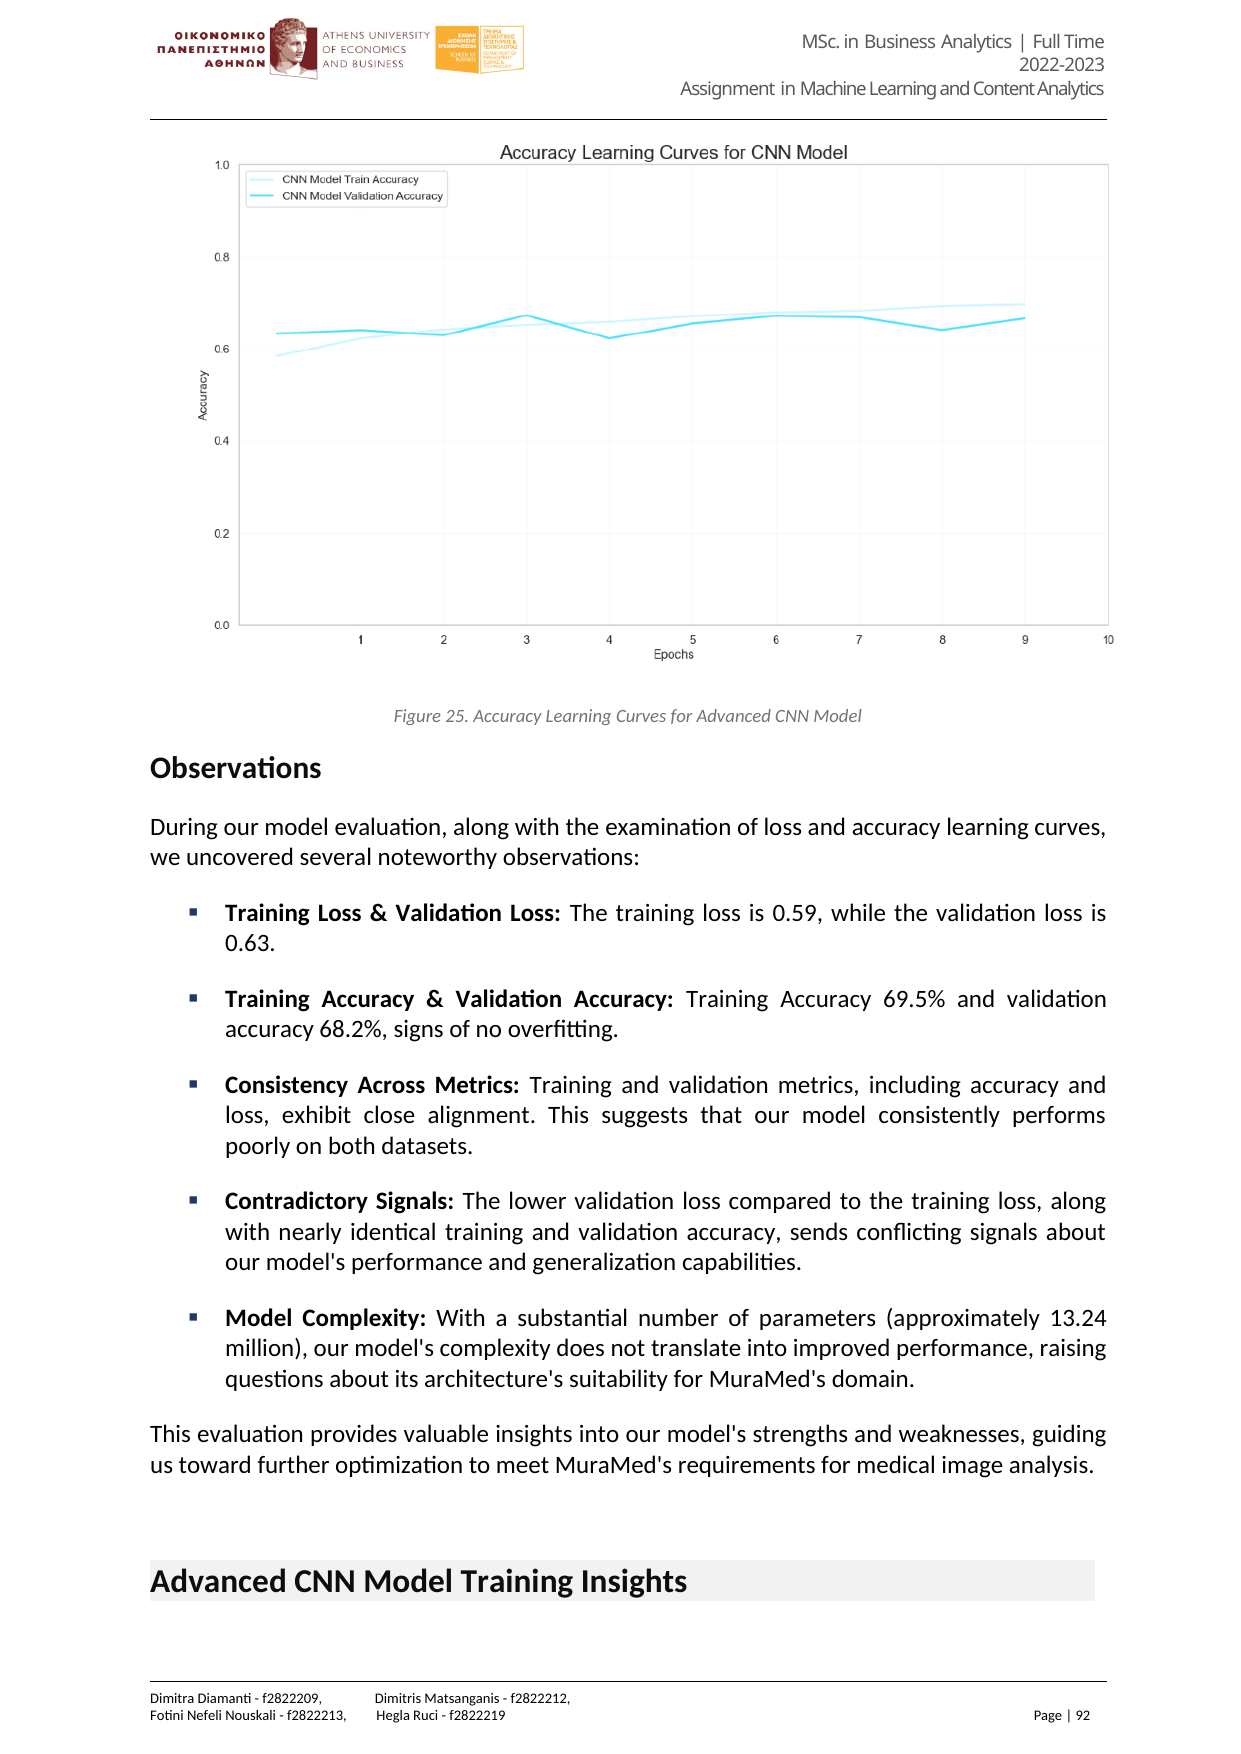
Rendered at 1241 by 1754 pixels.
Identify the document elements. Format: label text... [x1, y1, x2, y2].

list Training Loss & Validation Loss: The training loss is 0.59, while the validation loss is 0.63. [187, 897, 1107, 958]
picture [150, 143, 1125, 679]
subtitle Advanced CNN Model Training Insights [150, 1560, 1095, 1601]
list Contradictory Signals: The lower validation loss compared to the training loss, along with nearly identical training and validation accuracy, sends conflicting signals about our model's performance and generalization capabilities. [187, 1186, 1107, 1277]
text This evaluation provides valuable insights into our model's strengths and weaknesses, guiding us toward further optimization to meet MuraMed's requirements for medical image analysis. [150, 1419, 1107, 1480]
list Training Accuracy & Validation Accuracy: Training Accuracy 69.5% and validation accuracy 68.2%, signs of no overfitting. [187, 983, 1107, 1044]
subtitle Observations [150, 748, 1107, 786]
list Consistency Across Metrics: Training and validation metrics, including accuracy and loss, exhibit close alignment. This suggests that our model consistently performs poorly on both datasets. [187, 1069, 1107, 1161]
list Model Complexity: With a substantial number of parameters (approximately 13.24 million), our model's complexity does not translate into improved performance, raising questions about its architecture's suitability for MuraMed's domain. [187, 1302, 1107, 1394]
text During our model evaluation, along with the examination of loss and accuracy learning curves, we uncovered several noteworthy observations: [150, 811, 1107, 872]
text Figure 25. Accuracy Learning Curves for Advanced CNN Model [150, 704, 1107, 727]
picture [151, 17, 526, 82]
